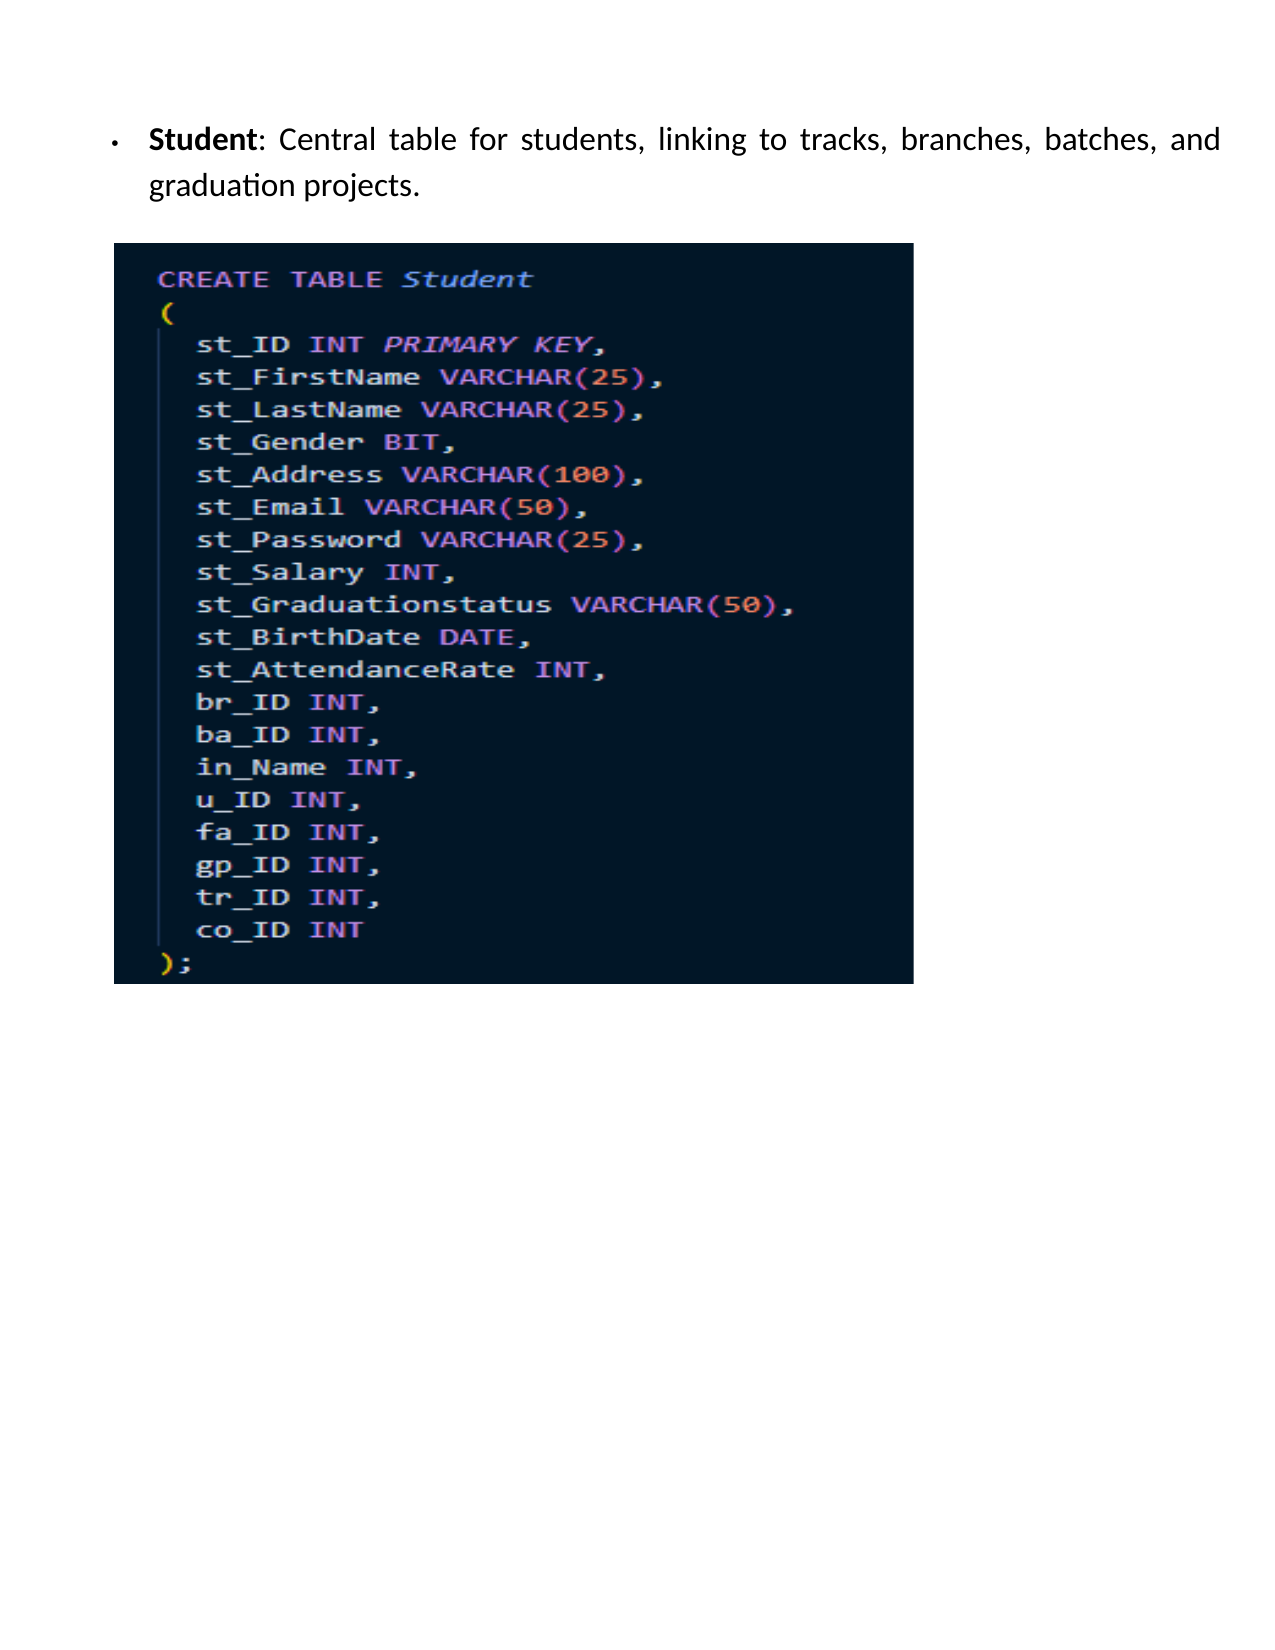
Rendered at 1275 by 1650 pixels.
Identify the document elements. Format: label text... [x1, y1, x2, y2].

list Student: Central table for students, linking to tracks, branches, batches, and graduation projects. [111, 118, 1223, 204]
picture [114, 243, 914, 984]
